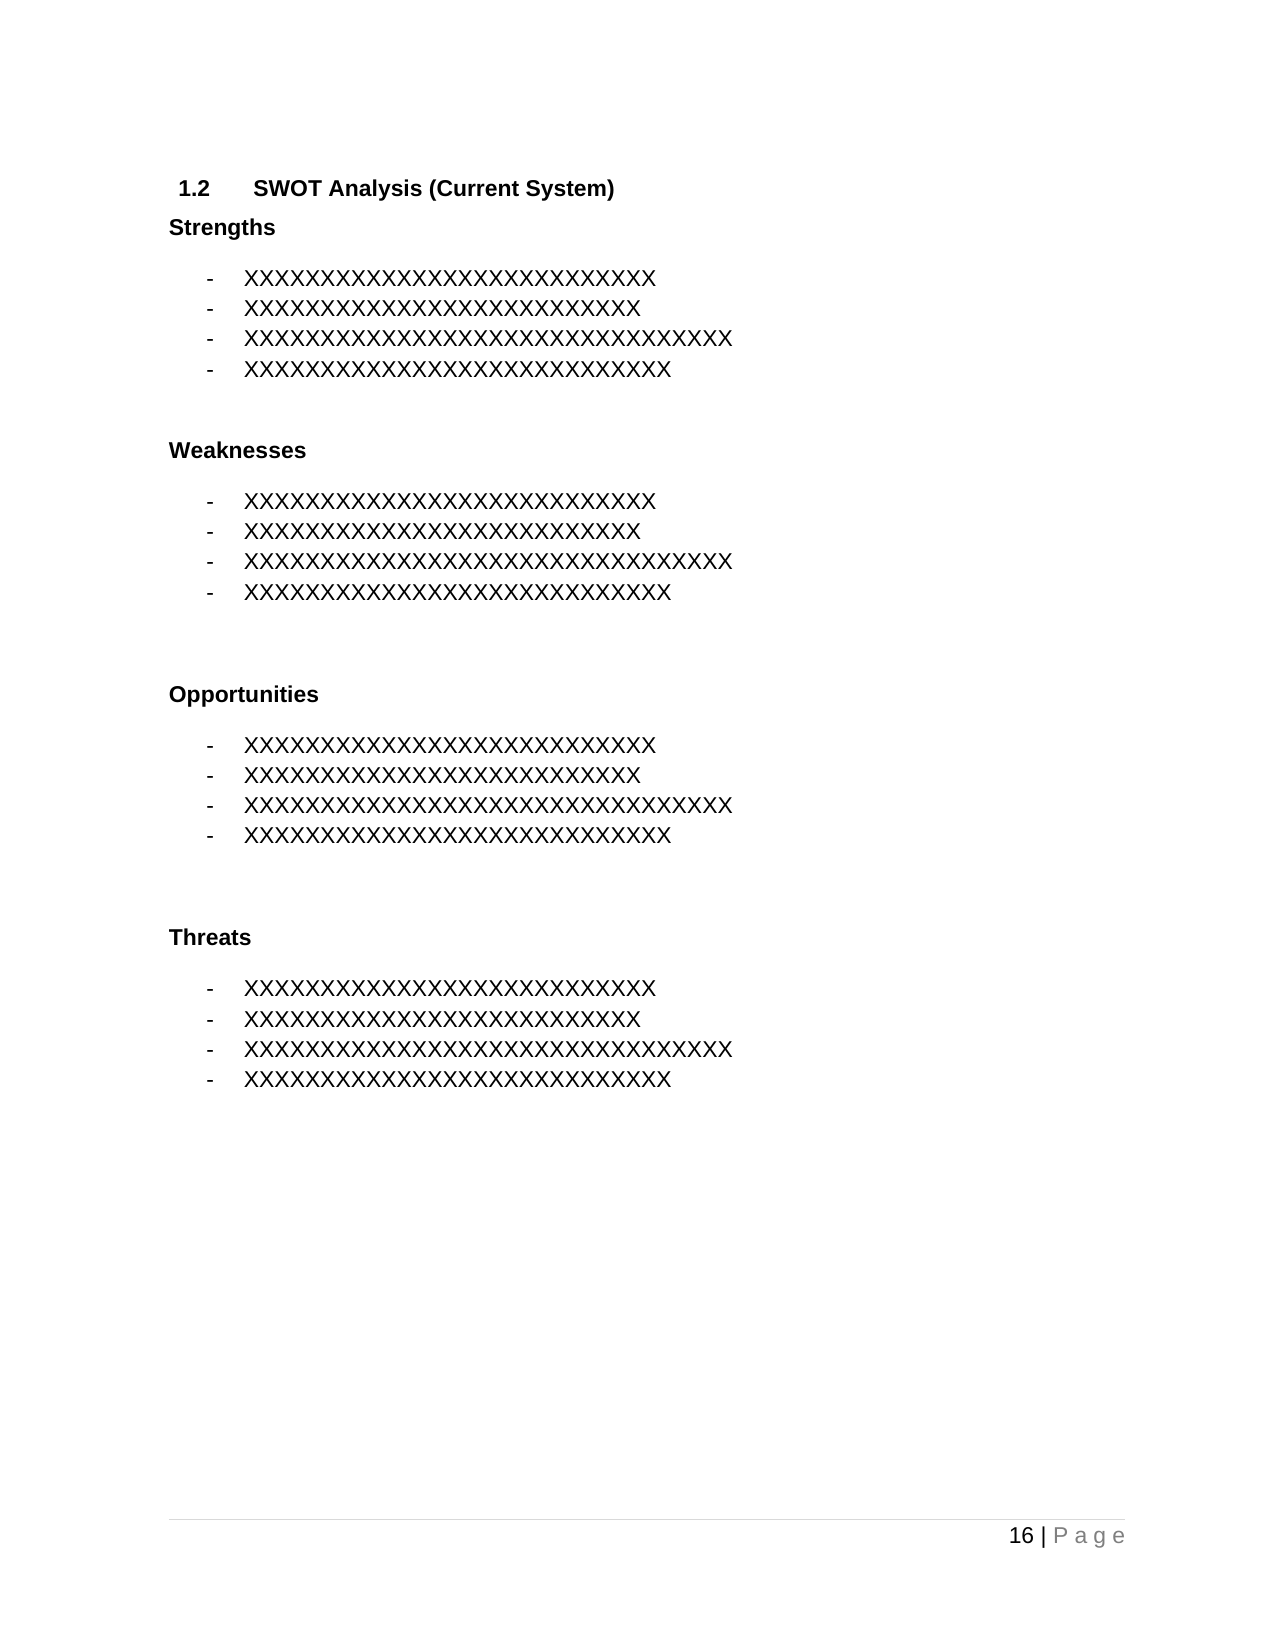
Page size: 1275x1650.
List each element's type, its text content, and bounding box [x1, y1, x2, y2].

list XXXXXXXXXXXXXXXXXXXXXXXXXXXXXXXX [206, 548, 1125, 574]
list XXXXXXXXXXXXXXXXXXXXXXXXXXXXXXXX [206, 792, 1125, 818]
list XXXXXXXXXXXXXXXXXXXXXXXXXXX [206, 975, 1125, 1002]
list XXXXXXXXXXXXXXXXXXXXXXXXXXX [206, 732, 1125, 758]
list XXXXXXXXXXXXXXXXXXXXXXXXXXXXXXXX [206, 1036, 1125, 1062]
subtitle SWOT Analysis (Current System) [178, 175, 1125, 201]
list XXXXXXXXXXXXXXXXXXXXXXXXXXXX [206, 578, 1125, 605]
list XXXXXXXXXXXXXXXXXXXXXXXXXX [206, 1006, 1125, 1032]
list XXXXXXXXXXXXXXXXXXXXXXXXXXX [206, 265, 1125, 291]
list XXXXXXXXXXXXXXXXXXXXXXXXXXXX [206, 822, 1125, 848]
text Threats [169, 924, 1125, 951]
list XXXXXXXXXXXXXXXXXXXXXXXXXXXX [206, 1066, 1125, 1092]
text Strengths [169, 214, 1125, 240]
list XXXXXXXXXXXXXXXXXXXXXXXXXXXX [206, 356, 1125, 382]
list XXXXXXXXXXXXXXXXXXXXXXXXXX [206, 762, 1125, 788]
text Opportunities [169, 681, 1125, 707]
list XXXXXXXXXXXXXXXXXXXXXXXXXX [206, 518, 1125, 544]
list XXXXXXXXXXXXXXXXXXXXXXXXXX [206, 295, 1125, 321]
list XXXXXXXXXXXXXXXXXXXXXXXXXXX [206, 488, 1125, 514]
text Weaknesses [169, 437, 1125, 463]
list XXXXXXXXXXXXXXXXXXXXXXXXXXXXXXXX [206, 325, 1125, 352]
